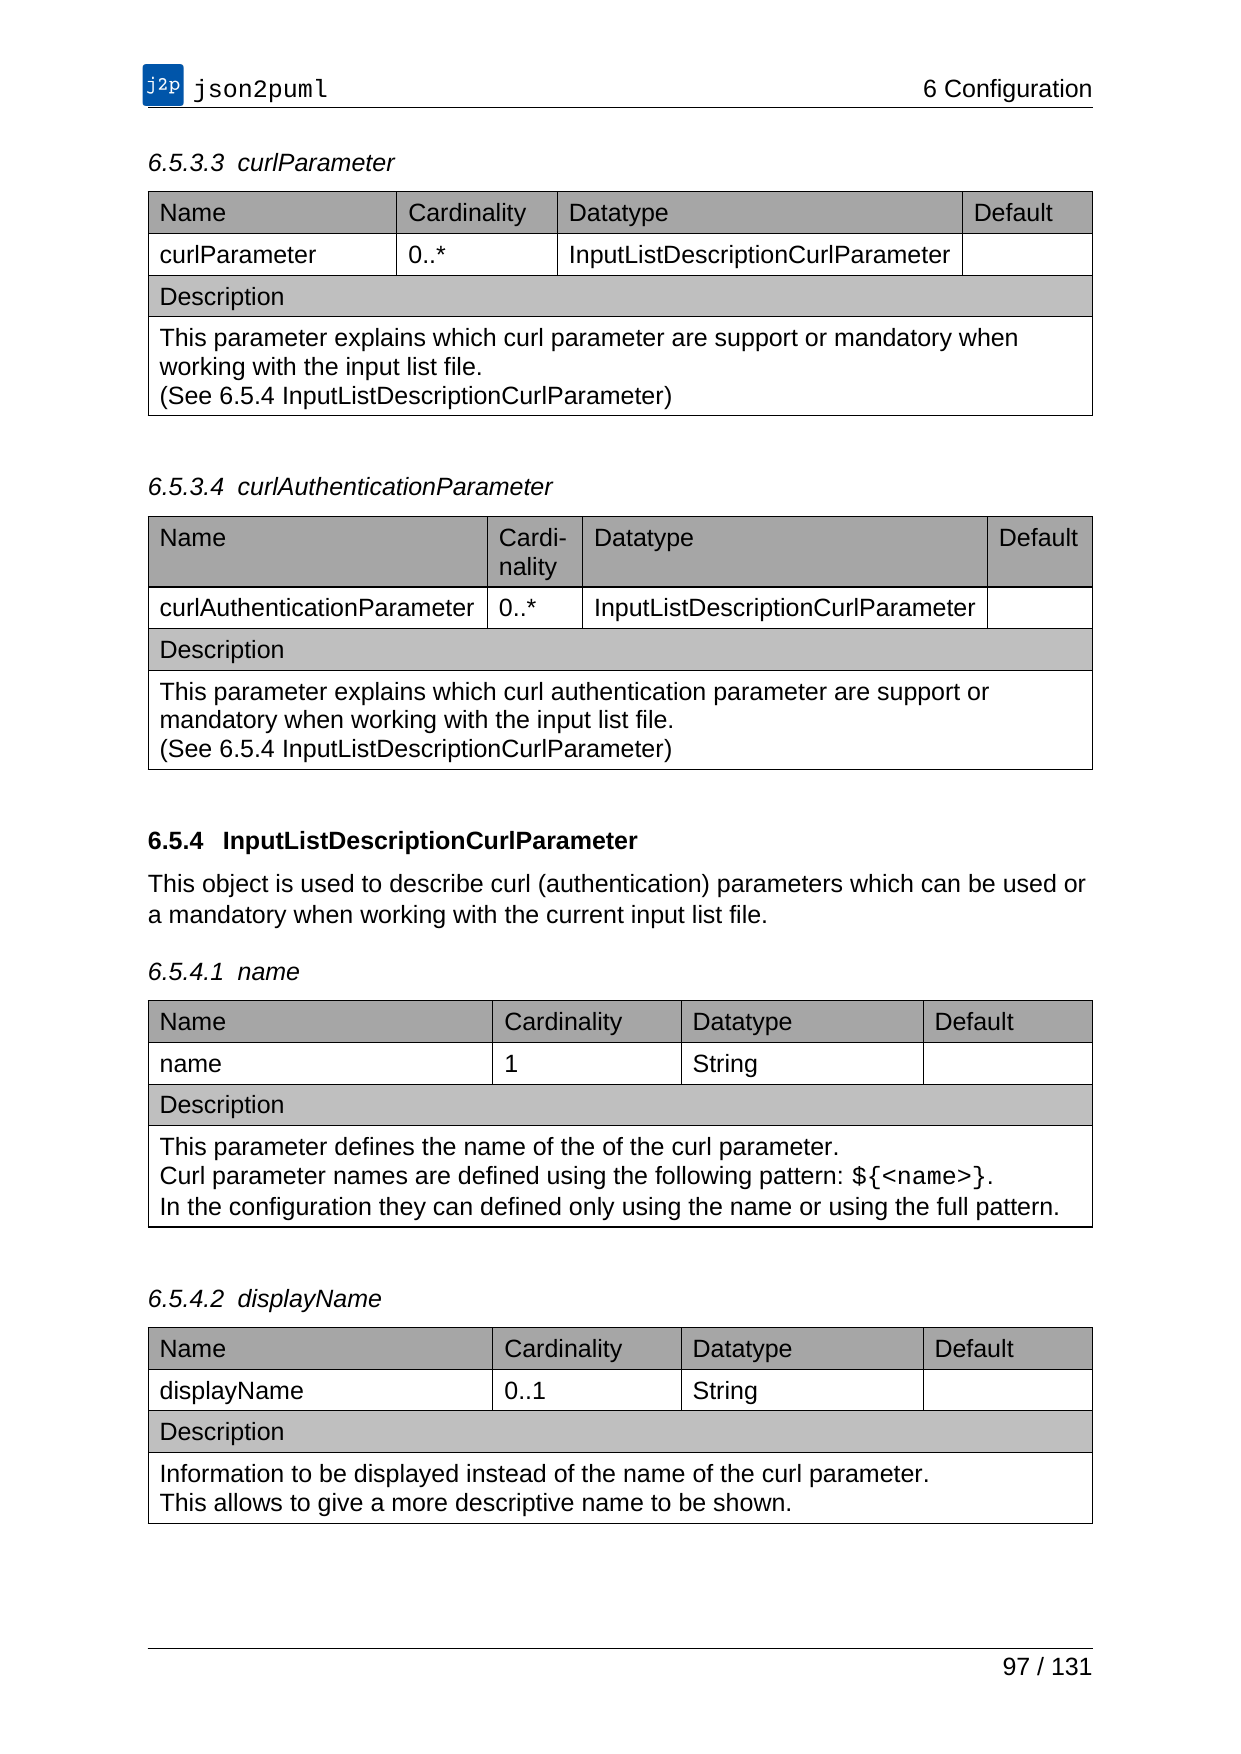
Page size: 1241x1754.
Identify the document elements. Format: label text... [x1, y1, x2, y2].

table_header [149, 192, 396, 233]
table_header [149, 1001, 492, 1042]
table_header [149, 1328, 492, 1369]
subtitle displayName [148, 1283, 1093, 1312]
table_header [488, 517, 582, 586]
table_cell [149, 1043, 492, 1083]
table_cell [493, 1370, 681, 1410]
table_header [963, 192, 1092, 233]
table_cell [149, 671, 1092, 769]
text This object is used to describe curl (authentication) parameters which can be used or a mandatory when working with the current input list file. [148, 869, 1093, 929]
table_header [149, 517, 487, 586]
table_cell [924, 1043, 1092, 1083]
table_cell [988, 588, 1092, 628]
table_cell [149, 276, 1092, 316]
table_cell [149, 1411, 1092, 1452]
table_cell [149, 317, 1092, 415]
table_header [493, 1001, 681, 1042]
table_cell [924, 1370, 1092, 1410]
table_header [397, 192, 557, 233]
picture [142, 64, 184, 106]
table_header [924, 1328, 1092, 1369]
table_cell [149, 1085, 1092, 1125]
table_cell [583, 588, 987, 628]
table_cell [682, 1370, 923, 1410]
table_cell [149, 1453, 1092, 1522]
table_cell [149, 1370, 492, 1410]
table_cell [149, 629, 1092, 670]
subtitle curlParameter [148, 148, 1093, 176]
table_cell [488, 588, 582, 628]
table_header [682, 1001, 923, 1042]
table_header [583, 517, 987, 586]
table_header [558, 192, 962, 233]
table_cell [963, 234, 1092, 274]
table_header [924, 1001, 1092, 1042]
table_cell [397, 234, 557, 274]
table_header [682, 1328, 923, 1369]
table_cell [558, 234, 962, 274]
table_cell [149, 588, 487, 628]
subtitle name [148, 957, 1093, 985]
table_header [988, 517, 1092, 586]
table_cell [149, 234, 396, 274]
subtitle curlAuthenticationParameter [148, 472, 1093, 501]
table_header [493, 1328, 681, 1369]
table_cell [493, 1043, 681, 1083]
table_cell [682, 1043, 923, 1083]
subtitle InputListDescriptionCurlParameter [148, 826, 1093, 855]
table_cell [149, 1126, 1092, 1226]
